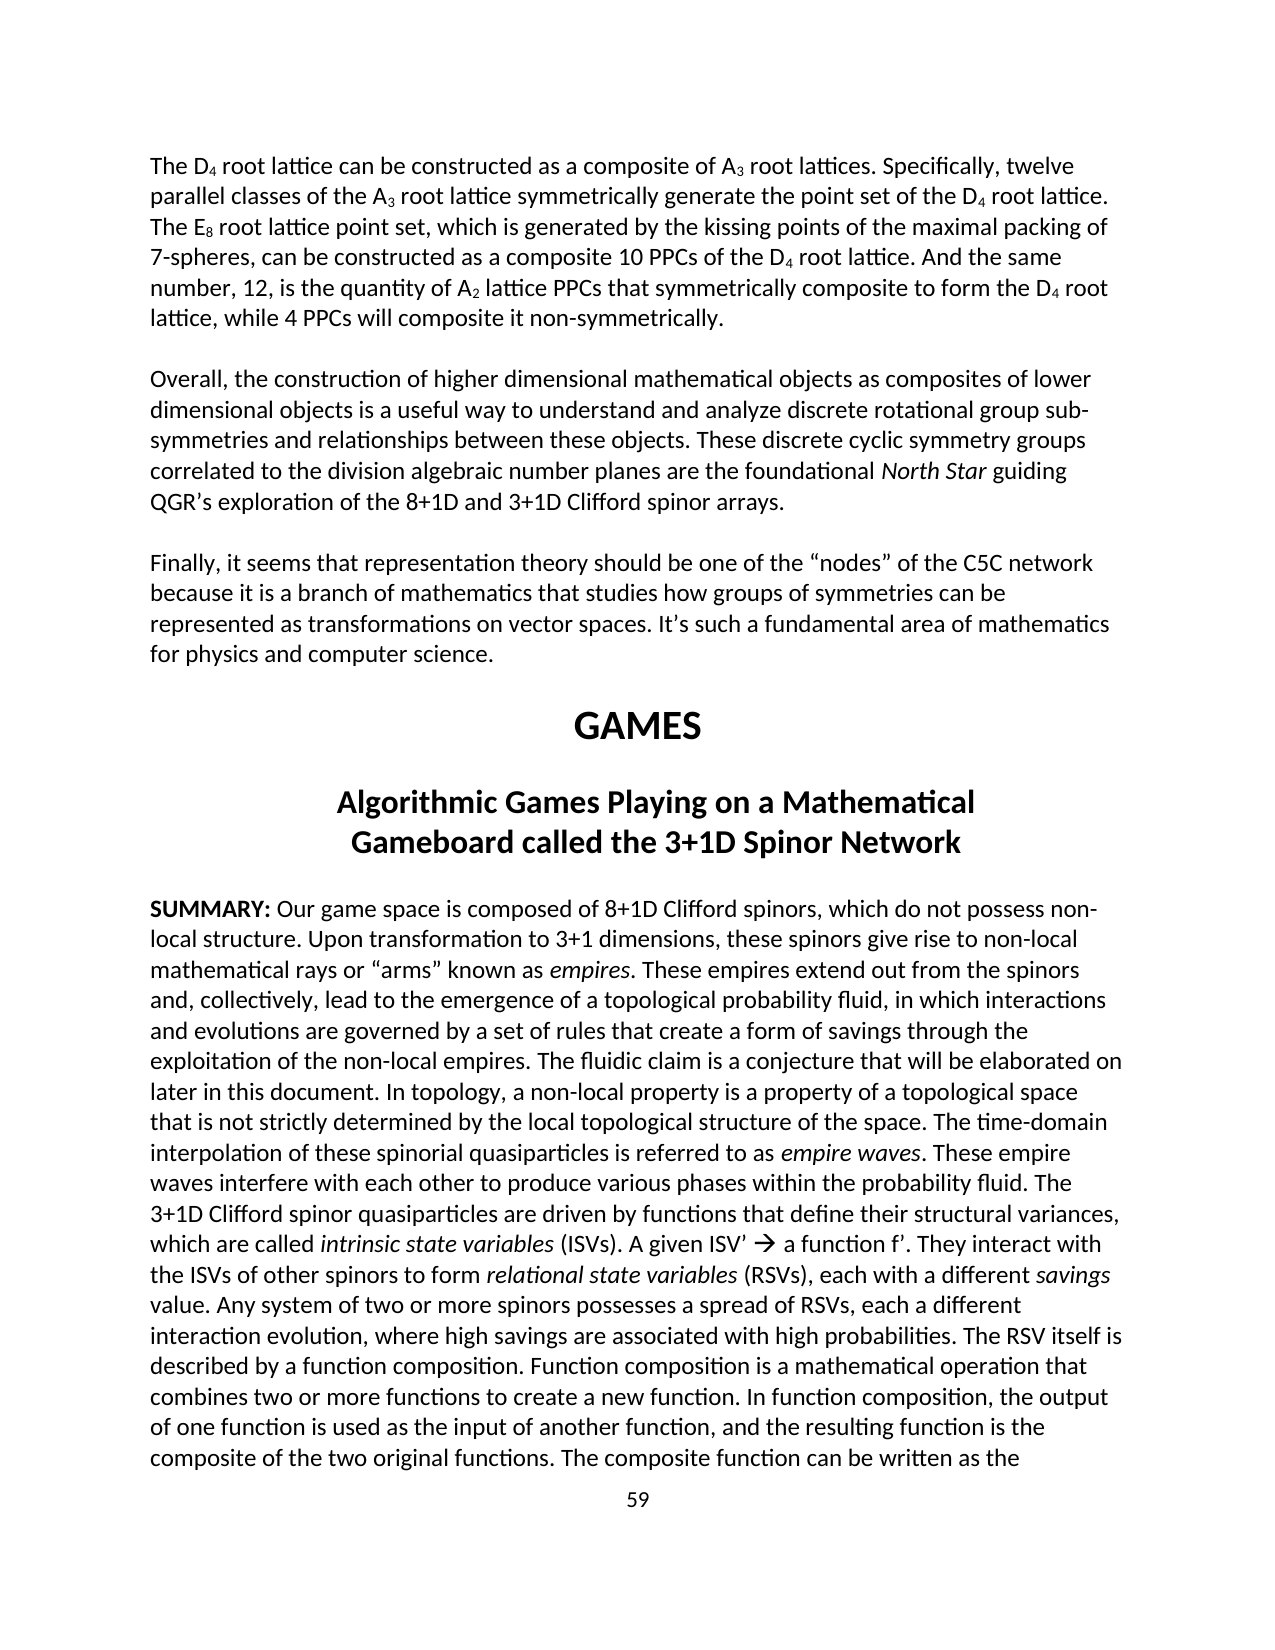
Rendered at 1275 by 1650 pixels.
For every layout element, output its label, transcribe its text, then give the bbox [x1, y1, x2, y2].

text The D4 root lattice can be constructed as a composite of A3 root lattices. Specifically, twelve parallel classes of the A3 root lattice symmetrically generate the point set of the D4 root lattice. The E8 root lattice point set, which is generated by the kissing points of the maximal packing of 7-spheres, can be constructed as a composite 10 PPCs of the D4 root lattice. And the same number, 12, is the quantity of A2 lattice PPCs that symmetrically composite to form the D4 root lattice, while 4 PPCs will composite it non-symmetrically. [150, 150, 1125, 333]
text GAMES [150, 699, 1125, 750]
text Gameboard called the 3+1D Spinor Network [187, 821, 1125, 862]
text Overall, the construction of higher dimensional mathematical objects as composites of lower dimensional objects is a useful way to understand and analyze discrete rotational group sub- symmetries and relationships between these objects. These discrete cyclic symmetry groups correlated to the division algebraic number planes are the foundational North Star guiding QGR’s exploration of the 8+1D and 3+1D Clifford spinor arrays. [150, 364, 1125, 516]
text Algorithmic Games Playing on a Mathematical [187, 781, 1125, 821]
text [150, 893, 1125, 1473]
text Finally, it seems that representation theory should be one of the “nodes” of the C5C network because it is a branch of mathematics that studies how groups of symmetries can be represented as transformations on vector spaces. It’s such a fundamental area of mathematics for physics and computer science. [150, 547, 1125, 669]
